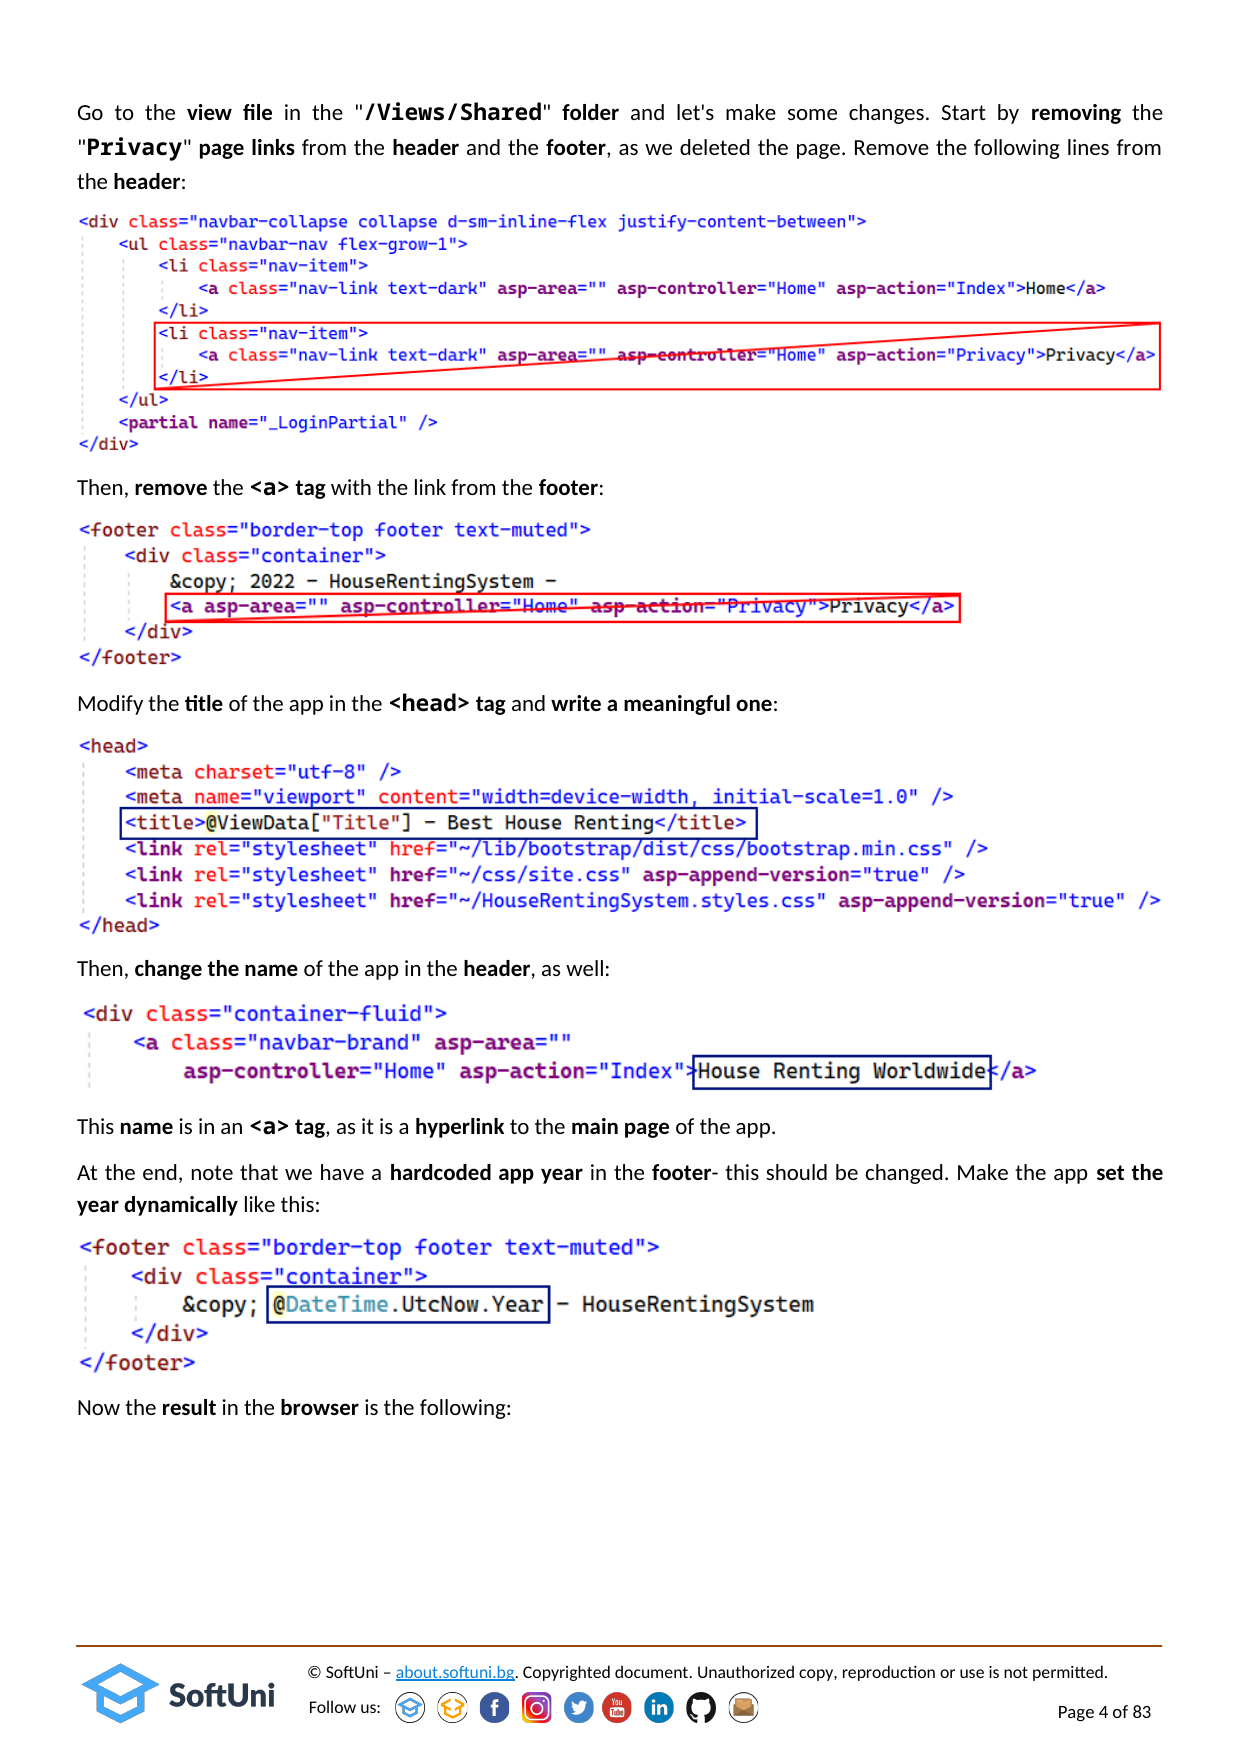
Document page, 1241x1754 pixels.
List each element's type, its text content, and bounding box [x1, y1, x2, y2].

picture [75, 1658, 281, 1729]
picture [479, 1692, 510, 1723]
picture [76, 519, 1164, 670]
picture [644, 1714, 653, 1723]
picture [665, 1714, 674, 1723]
picture [76, 999, 1041, 1094]
picture [658, 1705, 667, 1714]
picture [564, 1692, 594, 1723]
picture [686, 1692, 716, 1723]
text This name is in an <a> tag, as it is a hyperlink to the main page of the app. [77, 1110, 1163, 1141]
picture [76, 211, 1164, 455]
picture [602, 1692, 632, 1723]
picture [437, 1692, 468, 1723]
picture [728, 1692, 759, 1723]
text Now the result in the browser is the following: [77, 1393, 1163, 1421]
text Then, change the name of the app in the header, as well: [77, 954, 1163, 983]
picture [522, 1692, 552, 1723]
text At the end, note that we have a hardcoded app year in the footer- this should be changed. Make the app set the year dynamically like this: [77, 1158, 1163, 1218]
picture [665, 1692, 674, 1701]
picture [76, 735, 1164, 938]
picture [644, 1692, 653, 1701]
picture [76, 1235, 819, 1377]
text Then, remove the <a> tag with the link from the footer: [77, 471, 1163, 502]
text Go to the view file in the "/Views/Shared" folder and let's make some changes. Start by removing the "Privacy" page links from the header and the footer, as we deleted the page. Remove the following lines from the header: [77, 95, 1163, 195]
text Modify the title of the app in the <head> tag and write a meaningful one: [77, 687, 1163, 718]
picture [395, 1692, 425, 1723]
